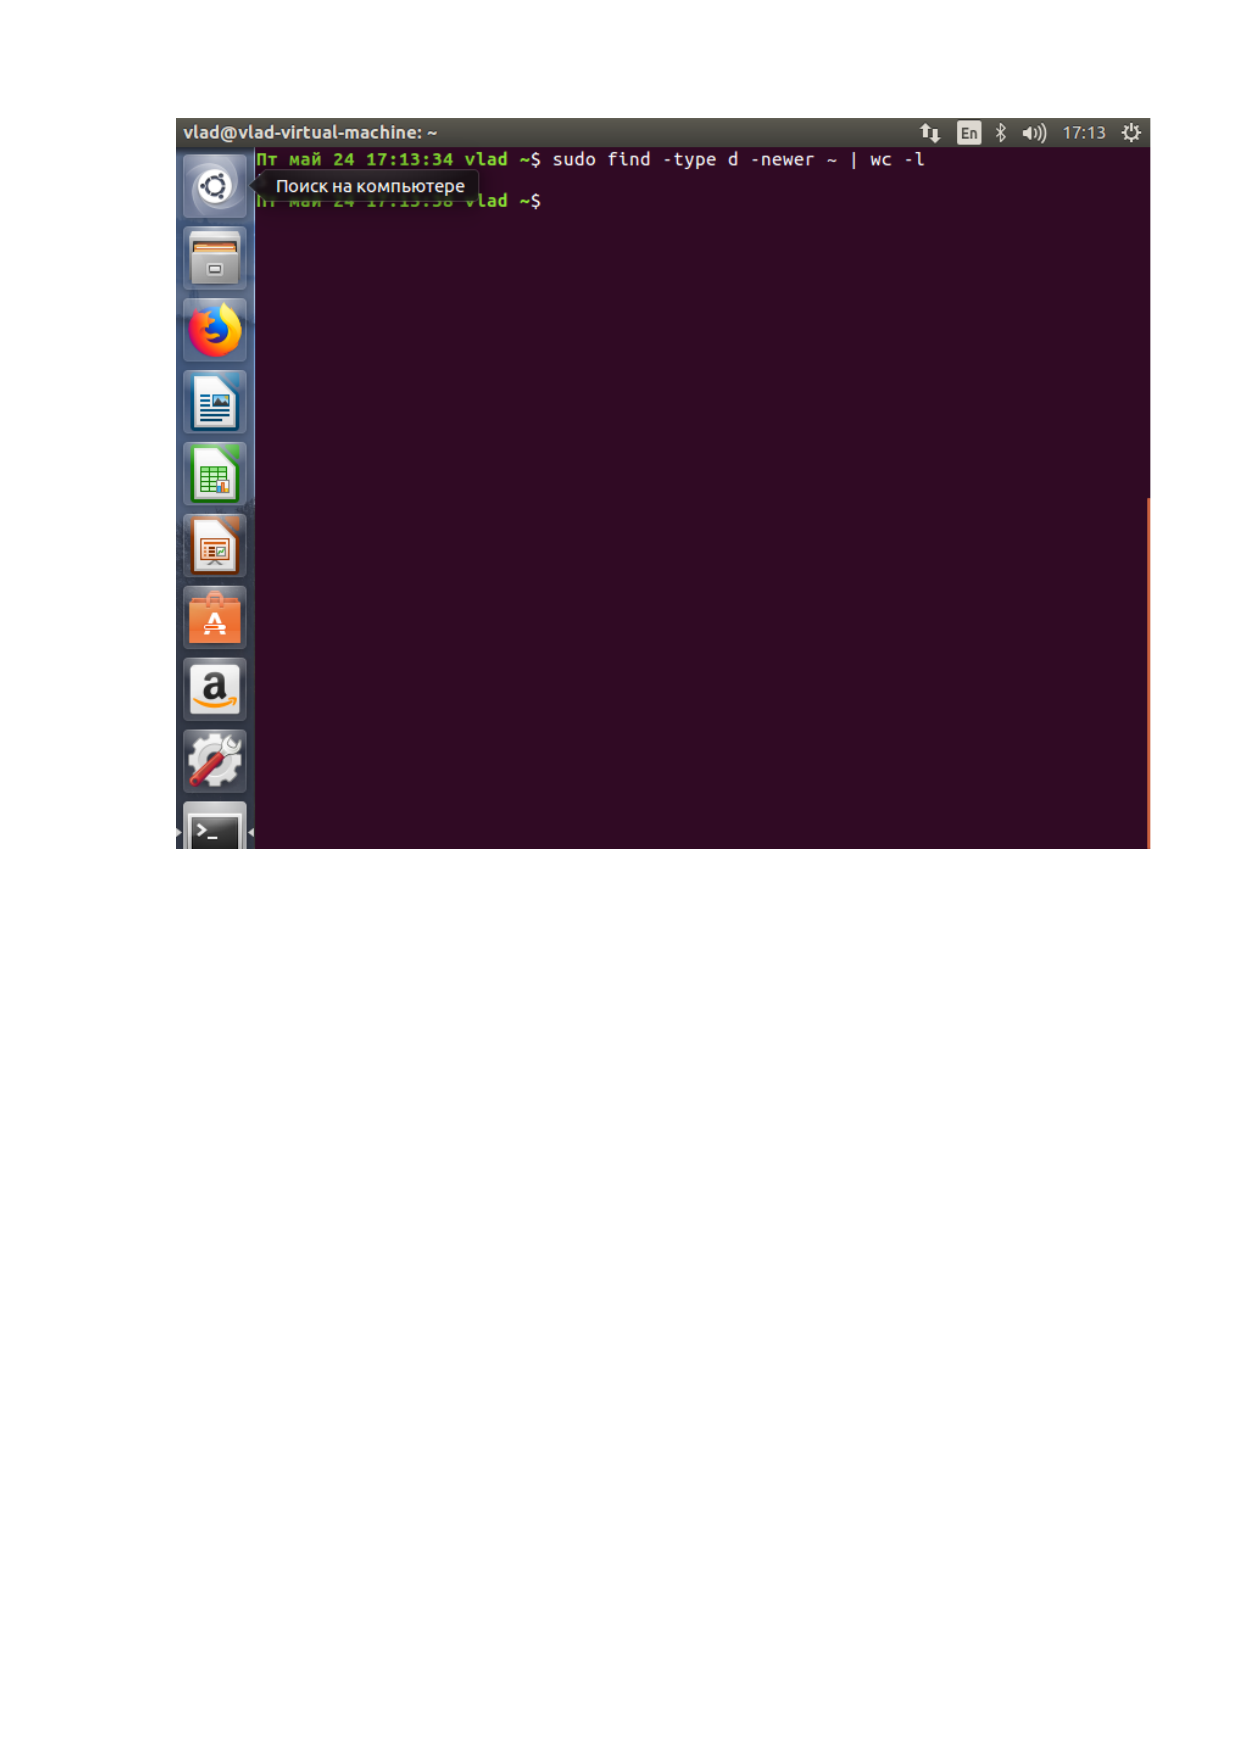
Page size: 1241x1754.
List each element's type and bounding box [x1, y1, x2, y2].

picture [176, 118, 1151, 849]
